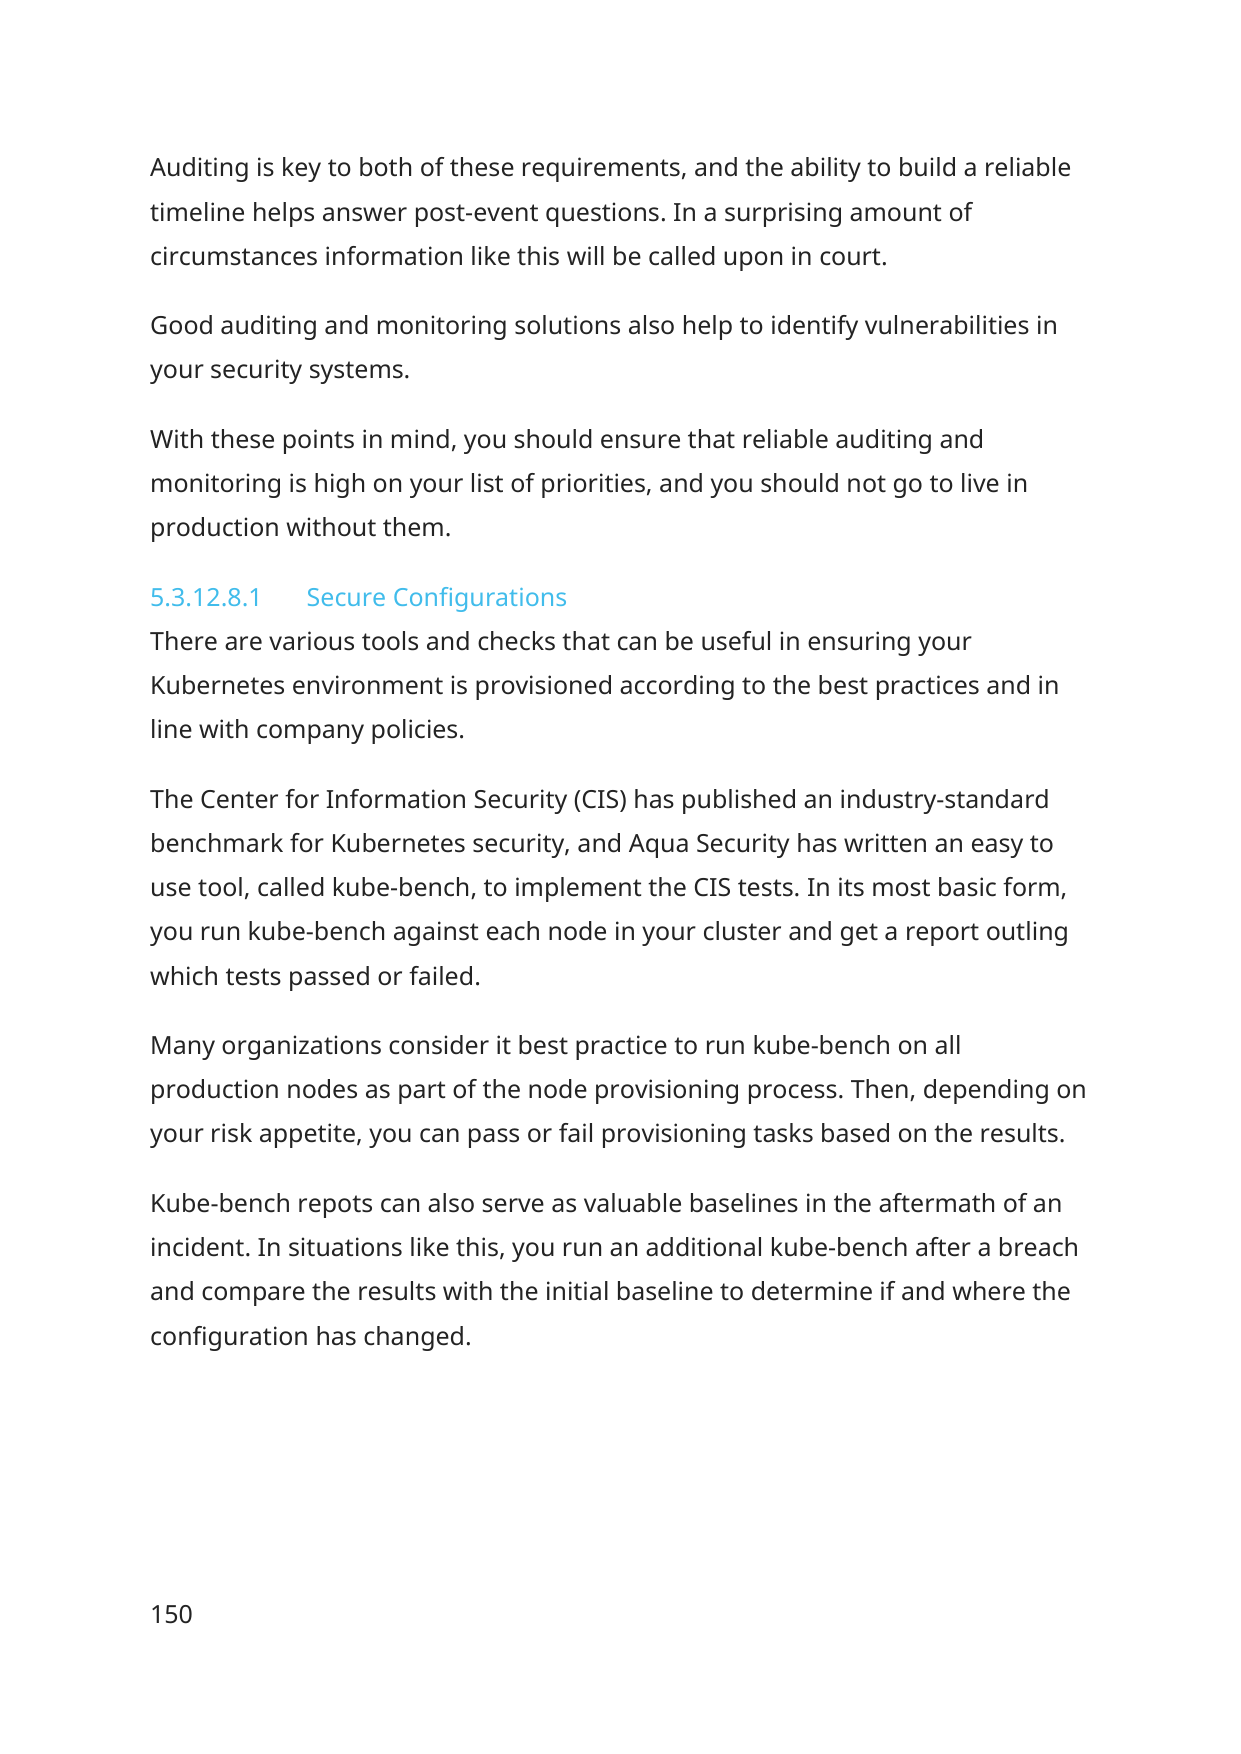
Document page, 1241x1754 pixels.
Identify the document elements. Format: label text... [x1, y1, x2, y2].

text Many organizations consider it best practice to run kube-bench on all production nodes as part of the node provisioning process. Then, depending on your risk appetite, you can pass or fail provisioning tasks based on the results. [150, 1028, 1090, 1150]
text Good auditing and monitoring solutions also help to identify vulnerabilities in your security systems. [150, 308, 1090, 386]
text Kube-bench repots can also serve as valuable baselines in the aftermath of an incident. In situations like this, you run an additional kube-bench after a breach and compare the results with the initial baseline to determine if and where the configuration has changed. [150, 1185, 1090, 1352]
text Auditing is key to both of these requirements, and the ability to build a reliable timeline helps answer post-event questions. In a surprising amount of circumstances information like this will be called upon in court. [150, 150, 1090, 273]
text With these points in mind, you should ensure that reliable auditing and monitoring is high on your list of priorities, and you should not go to live in production without them. [150, 421, 1090, 544]
text The Center for Information Security (CIS) has published an industry-standard benchmark for Kubernetes security, and Aqua Security has written an easy to use tool, called kube-bench, to implement the CIS tests. In its most basic form, you run kube-bench against each node in your cluster and get a report outling which tests passed or failed. [150, 781, 1090, 992]
text There are various tools and checks that can be useful in ensuring your Kubernetes environment is provisioned according to the best practices and in line with company policies. [150, 623, 1090, 746]
subtitle Secure Configurations [150, 579, 1090, 613]
